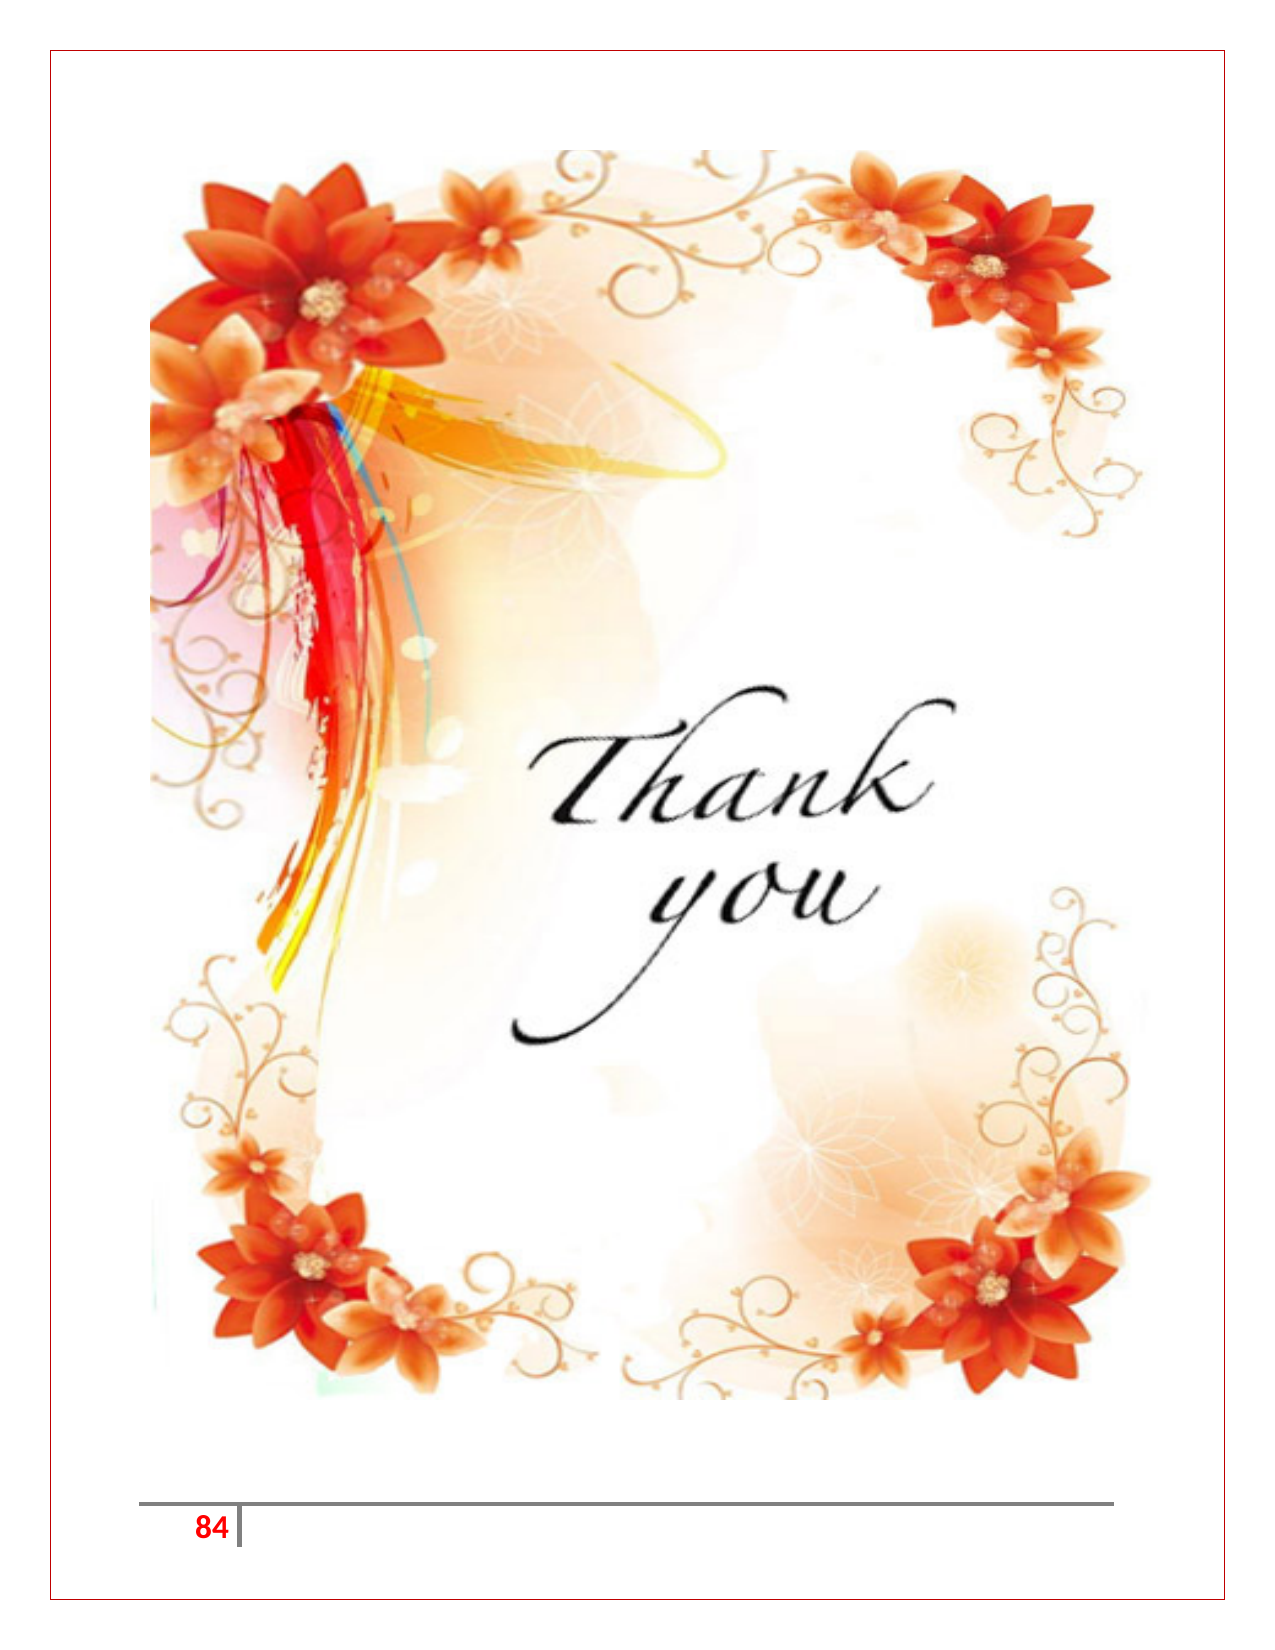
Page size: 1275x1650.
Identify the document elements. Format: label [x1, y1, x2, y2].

picture [150, 150, 1158, 1400]
